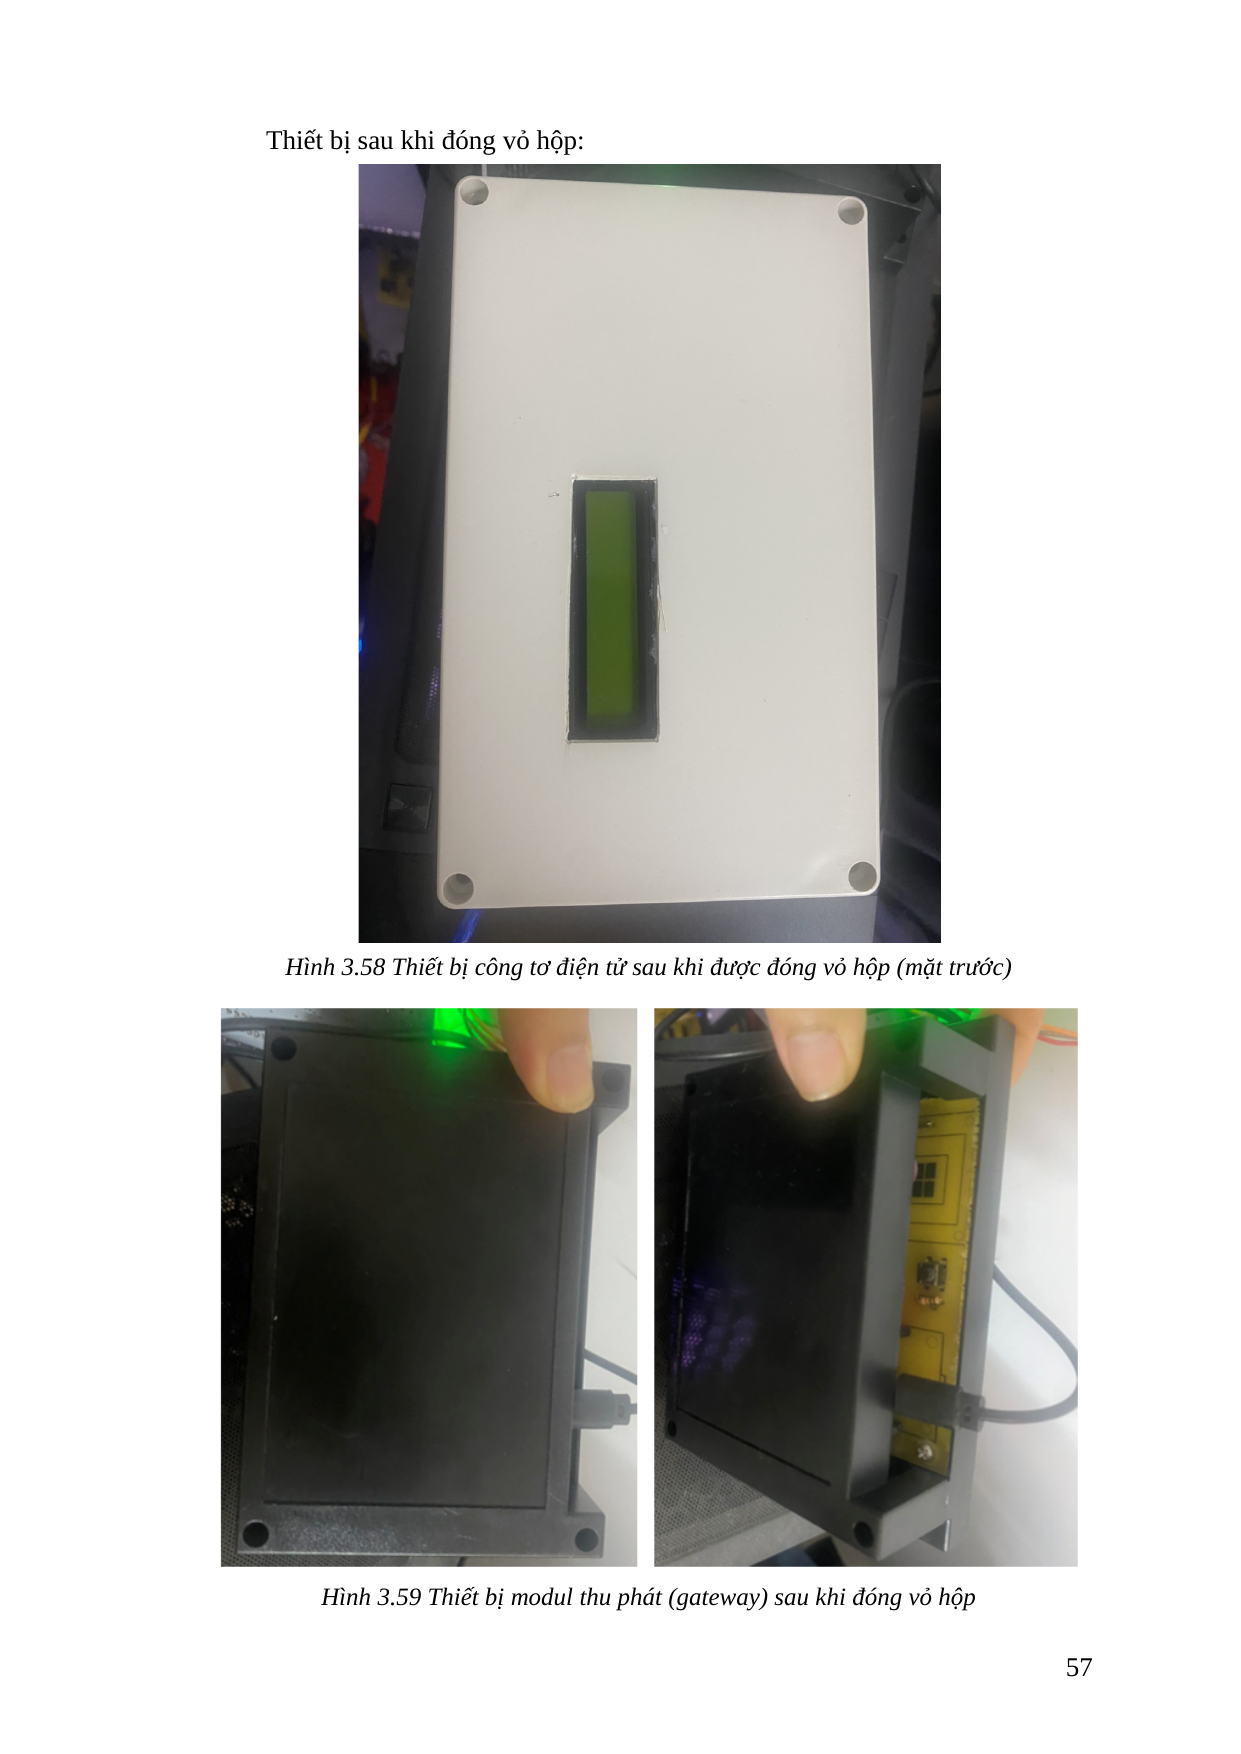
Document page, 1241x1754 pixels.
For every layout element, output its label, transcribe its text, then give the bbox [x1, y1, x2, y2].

picture [215, 1001, 1084, 1573]
text Thiết bị sau khi đóng vỏ hộp: [207, 124, 1092, 156]
picture [358, 164, 941, 943]
